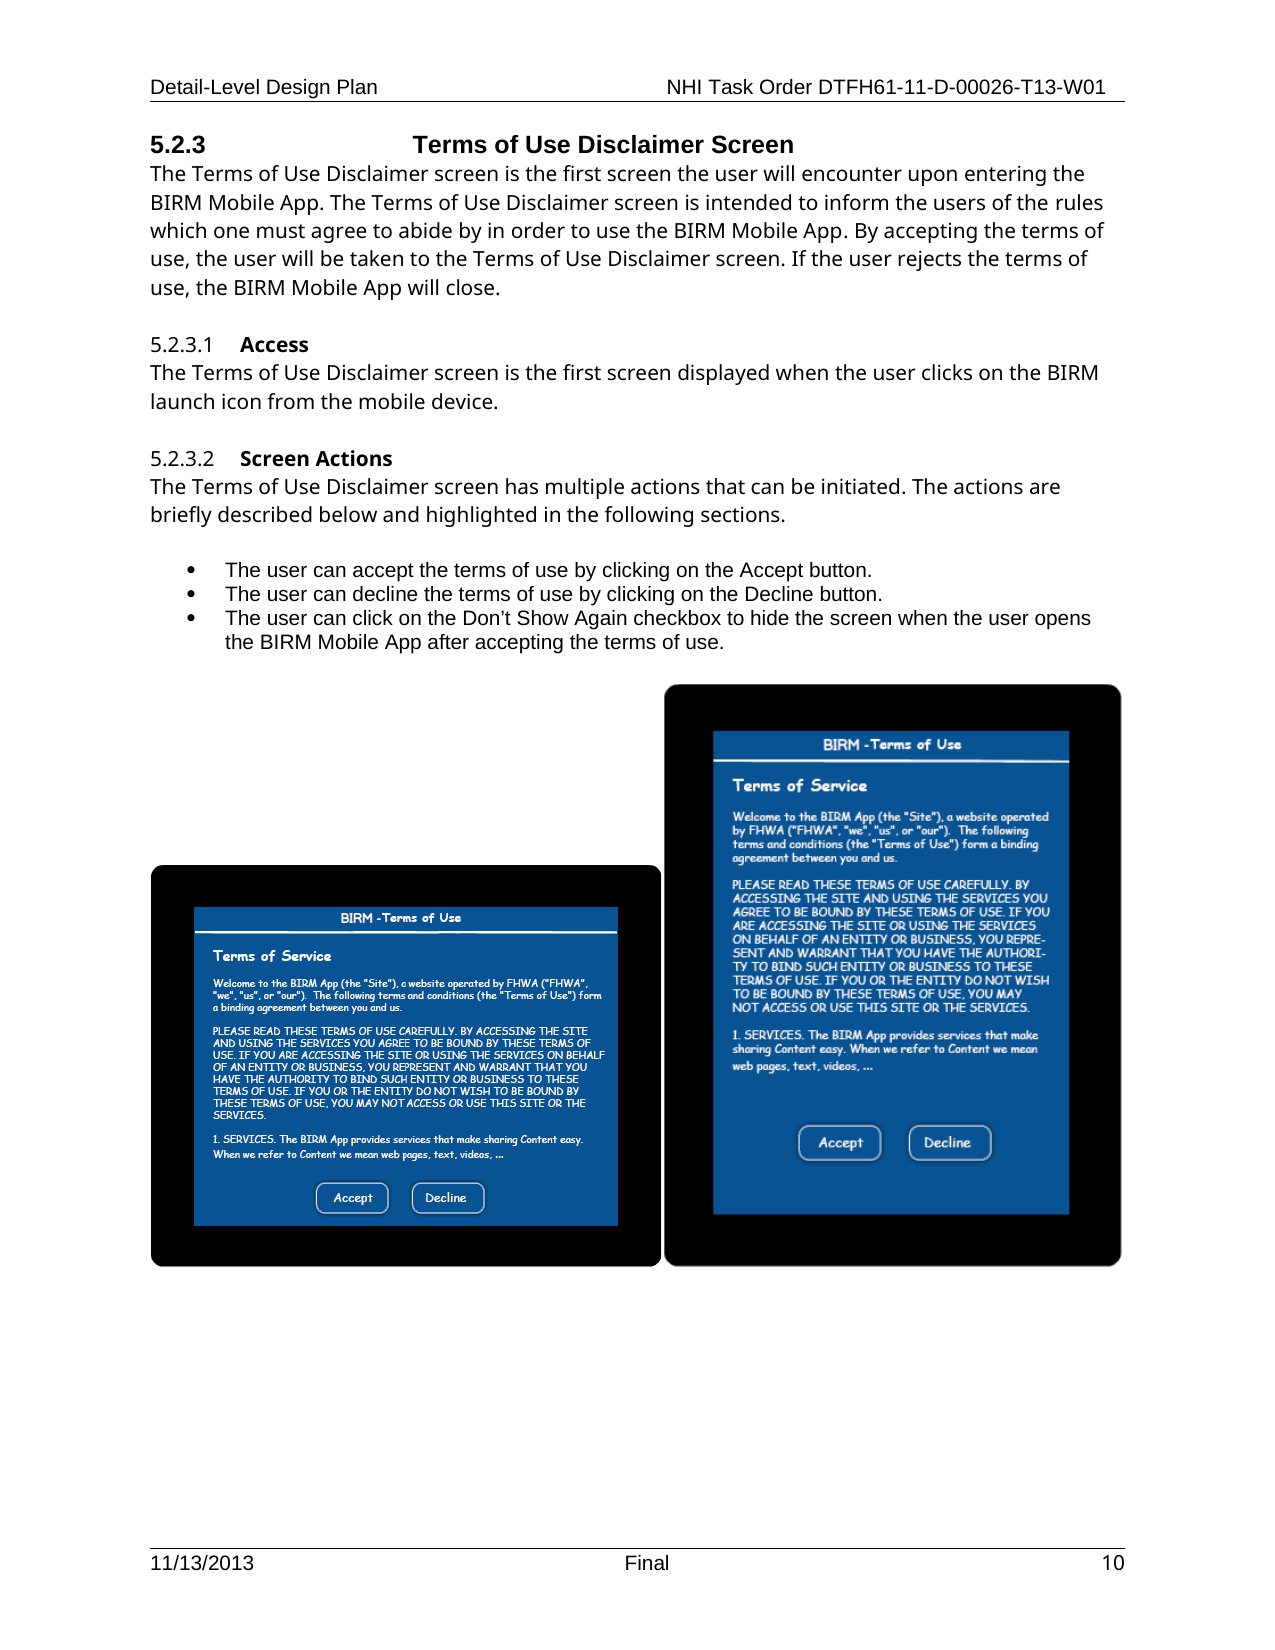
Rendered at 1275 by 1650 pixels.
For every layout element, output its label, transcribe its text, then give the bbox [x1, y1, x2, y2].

picture [150, 682, 1124, 1268]
text The Terms of Use Disclaimer screen is the first screen the user will encounter upon entering the BIRM Mobile App. The Terms of Use Disclaimer screen is intended to inform the users of the rules which one must agree to abide by in order to use the BIRM Mobile App. By accepting the terms of use, the user will be taken to the Terms of Use Disclaimer screen. If the user rejects the terms of use, the BIRM Mobile App will close. [150, 159, 1125, 301]
list The user can decline the terms of use by clicking on the Decline button. [187, 581, 1125, 606]
subtitle Access [150, 330, 1125, 358]
list The user can click on the Don’t Show Again checkbox to hide the screen when the user opens the BIRM Mobile App after accepting the terms of use. [187, 606, 1125, 653]
text The Terms of Use Disclaimer screen has multiple actions that can be initiated. The actions are briefly described below and highlighted in the following sections. [150, 472, 1125, 529]
subtitle Screen Actions [150, 444, 1125, 472]
list The user can accept the terms of use by clicking on the Accept button. [187, 557, 1125, 581]
text The Terms of Use Disclaimer screen is the first screen displayed when the user clicks on the BIRM launch icon from the mobile device. [150, 358, 1125, 415]
subtitle Terms of Use Disclaimer Screen [150, 131, 1125, 159]
